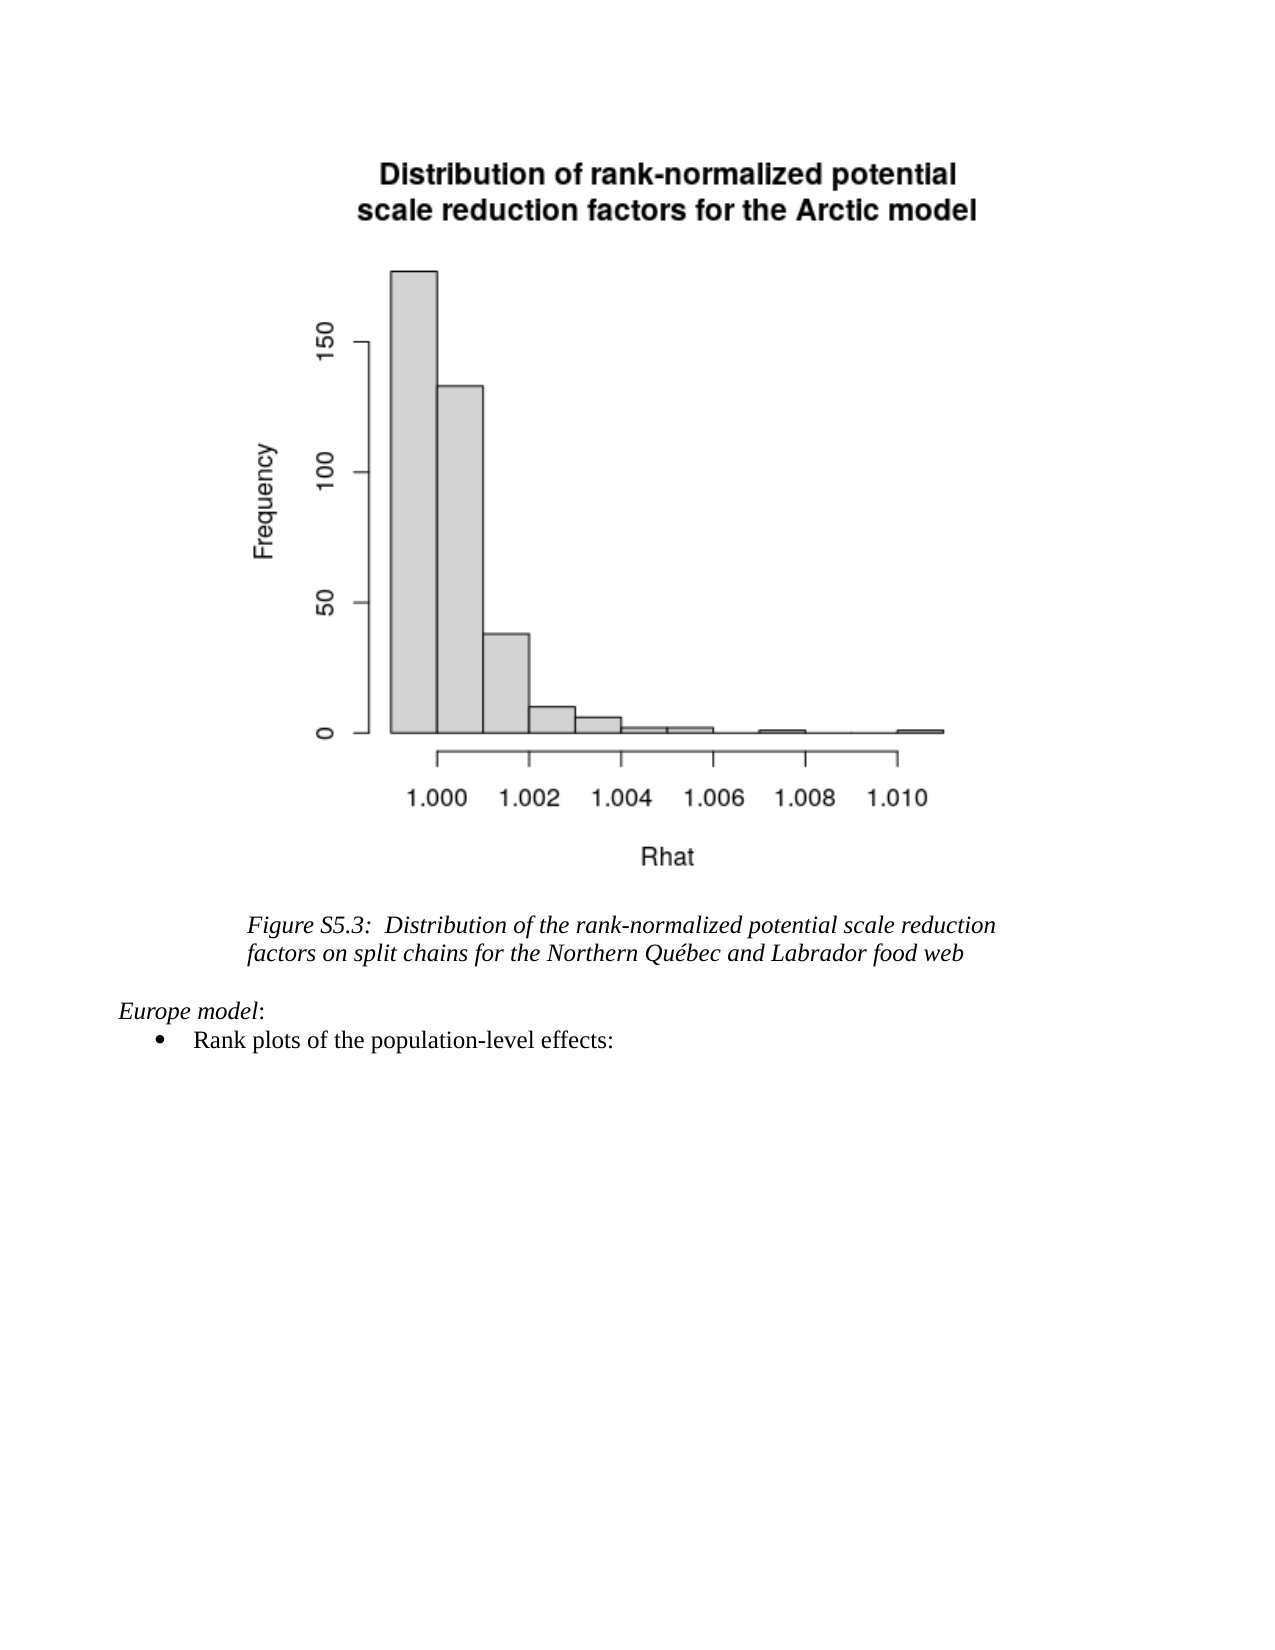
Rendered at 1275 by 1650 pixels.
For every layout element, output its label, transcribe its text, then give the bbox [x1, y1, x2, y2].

picture [246, 130, 1029, 905]
list Rank plots of the population-level effects: [156, 1025, 1157, 1053]
text Europe model: [118, 996, 1157, 1025]
